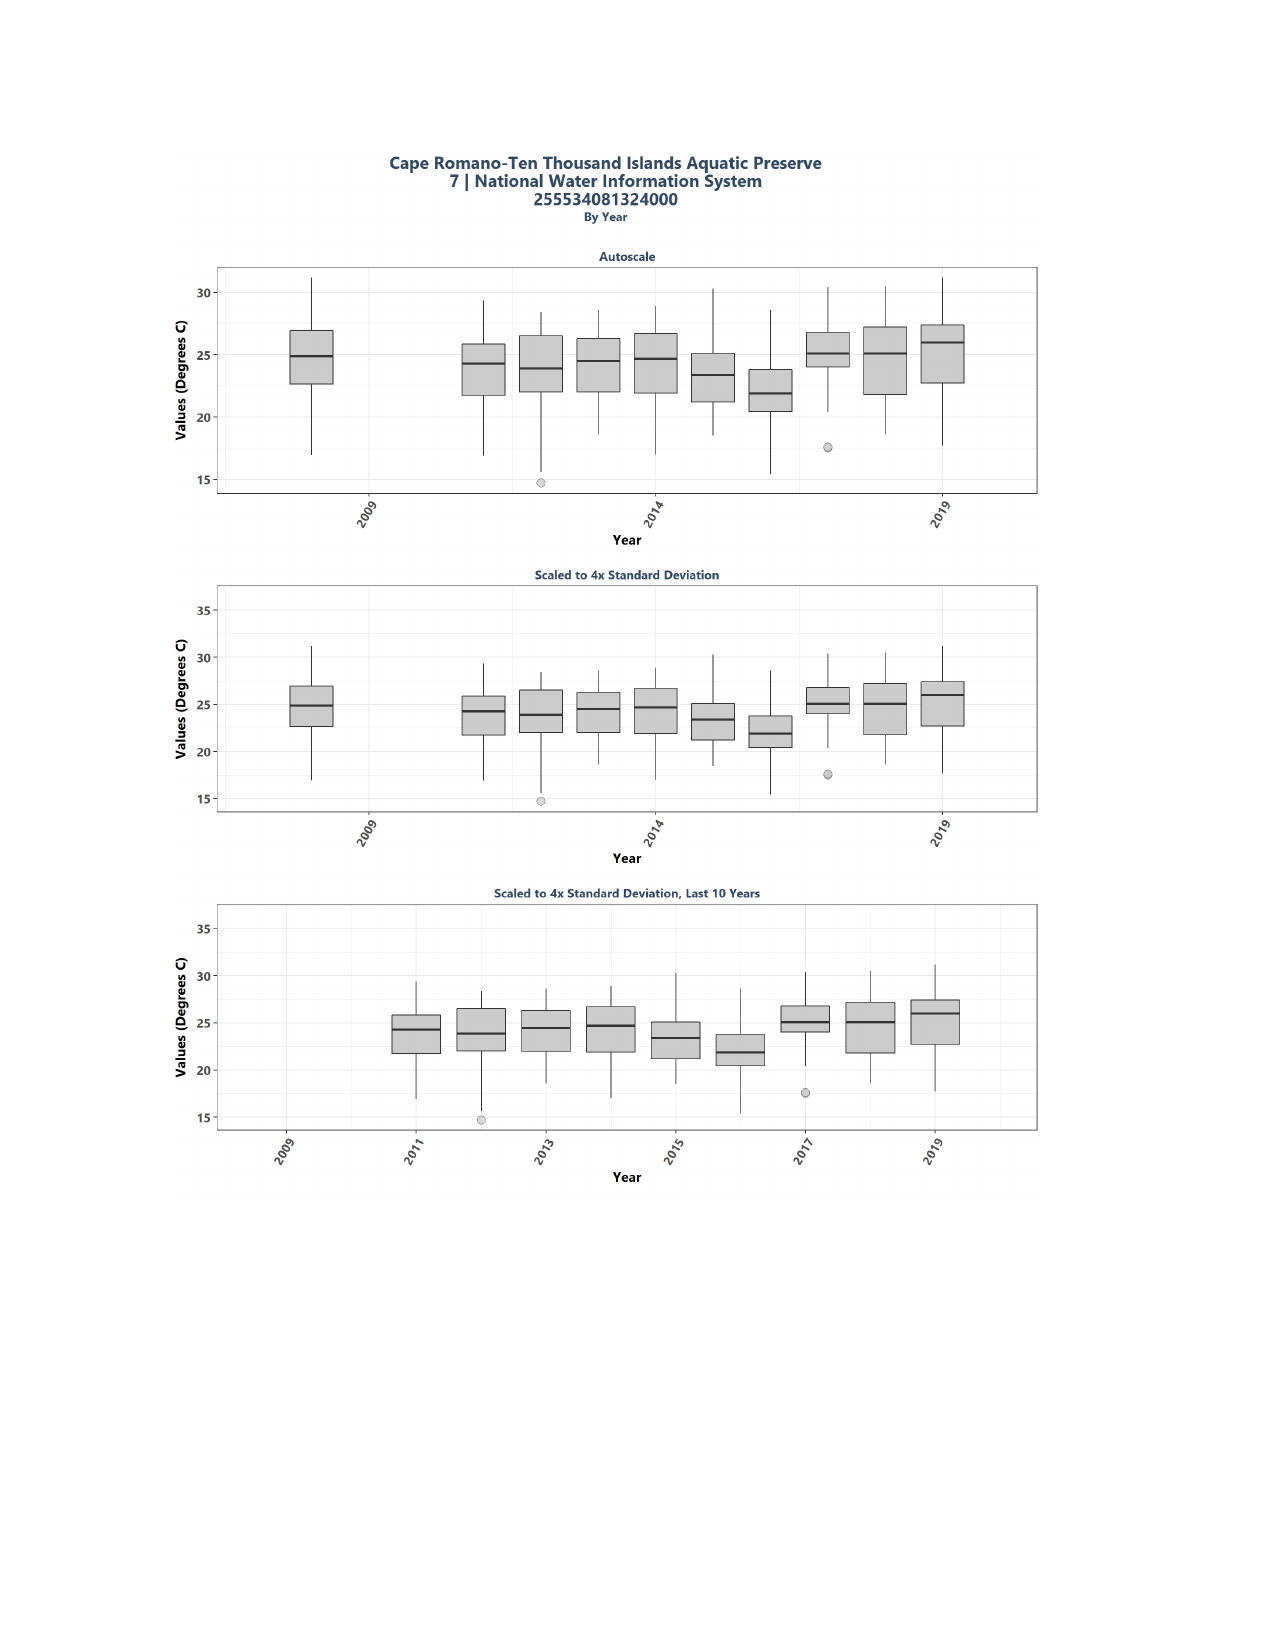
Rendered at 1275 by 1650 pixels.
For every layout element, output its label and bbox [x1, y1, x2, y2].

picture [168, 150, 1044, 1200]
